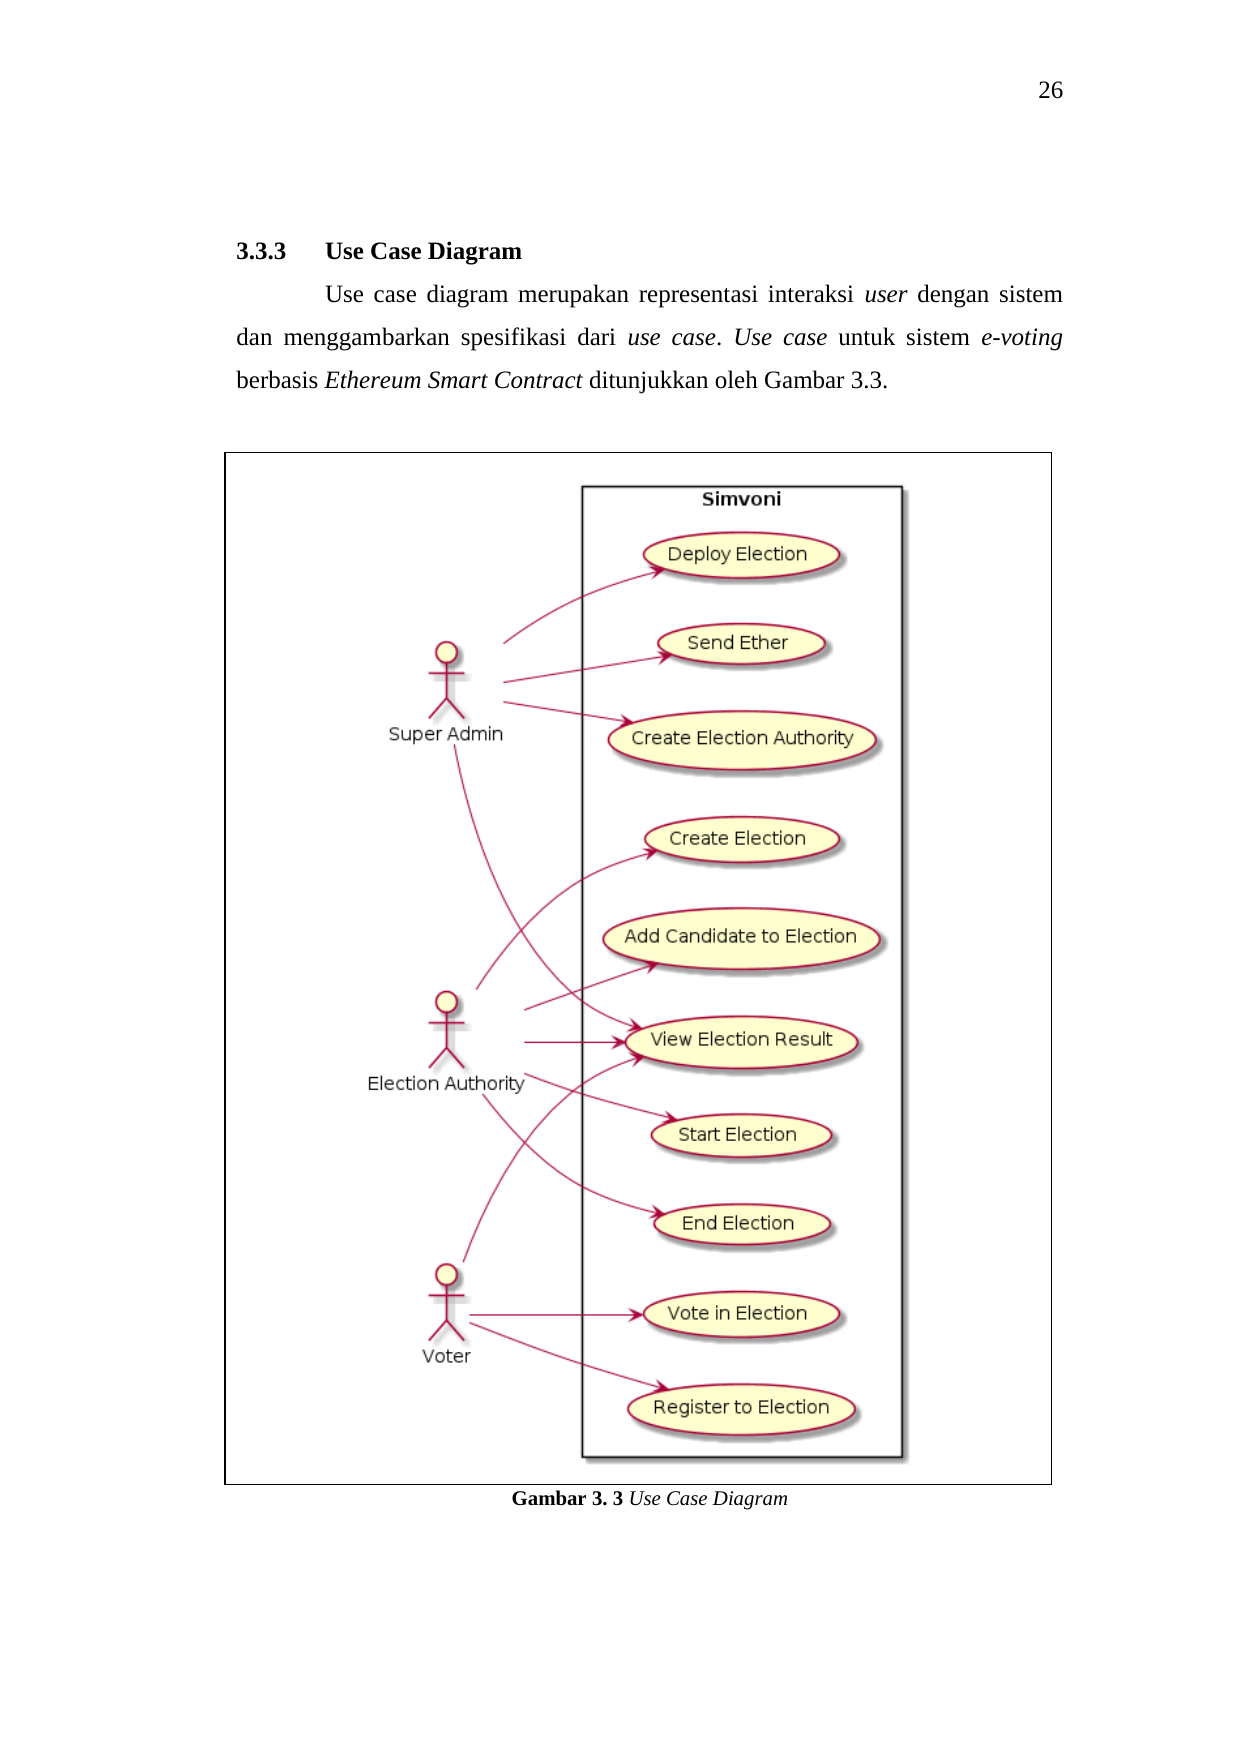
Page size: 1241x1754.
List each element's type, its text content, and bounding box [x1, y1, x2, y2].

subtitle Use Case Diagram [236, 236, 1063, 265]
text Use case diagram merupakan representasi interaksi user dengan sistem dan menggambarkan spesifikasi dari use case. Use case untuk sistem e-voting berbasis Ethereum Smart Contract ditunjukkan oleh Gambar 3.3. [236, 279, 1063, 394]
table_header [226, 453, 1051, 1484]
picture [360, 477, 916, 1471]
text Gambar 3. 3 Use Case Diagram [236, 1485, 1063, 1509]
